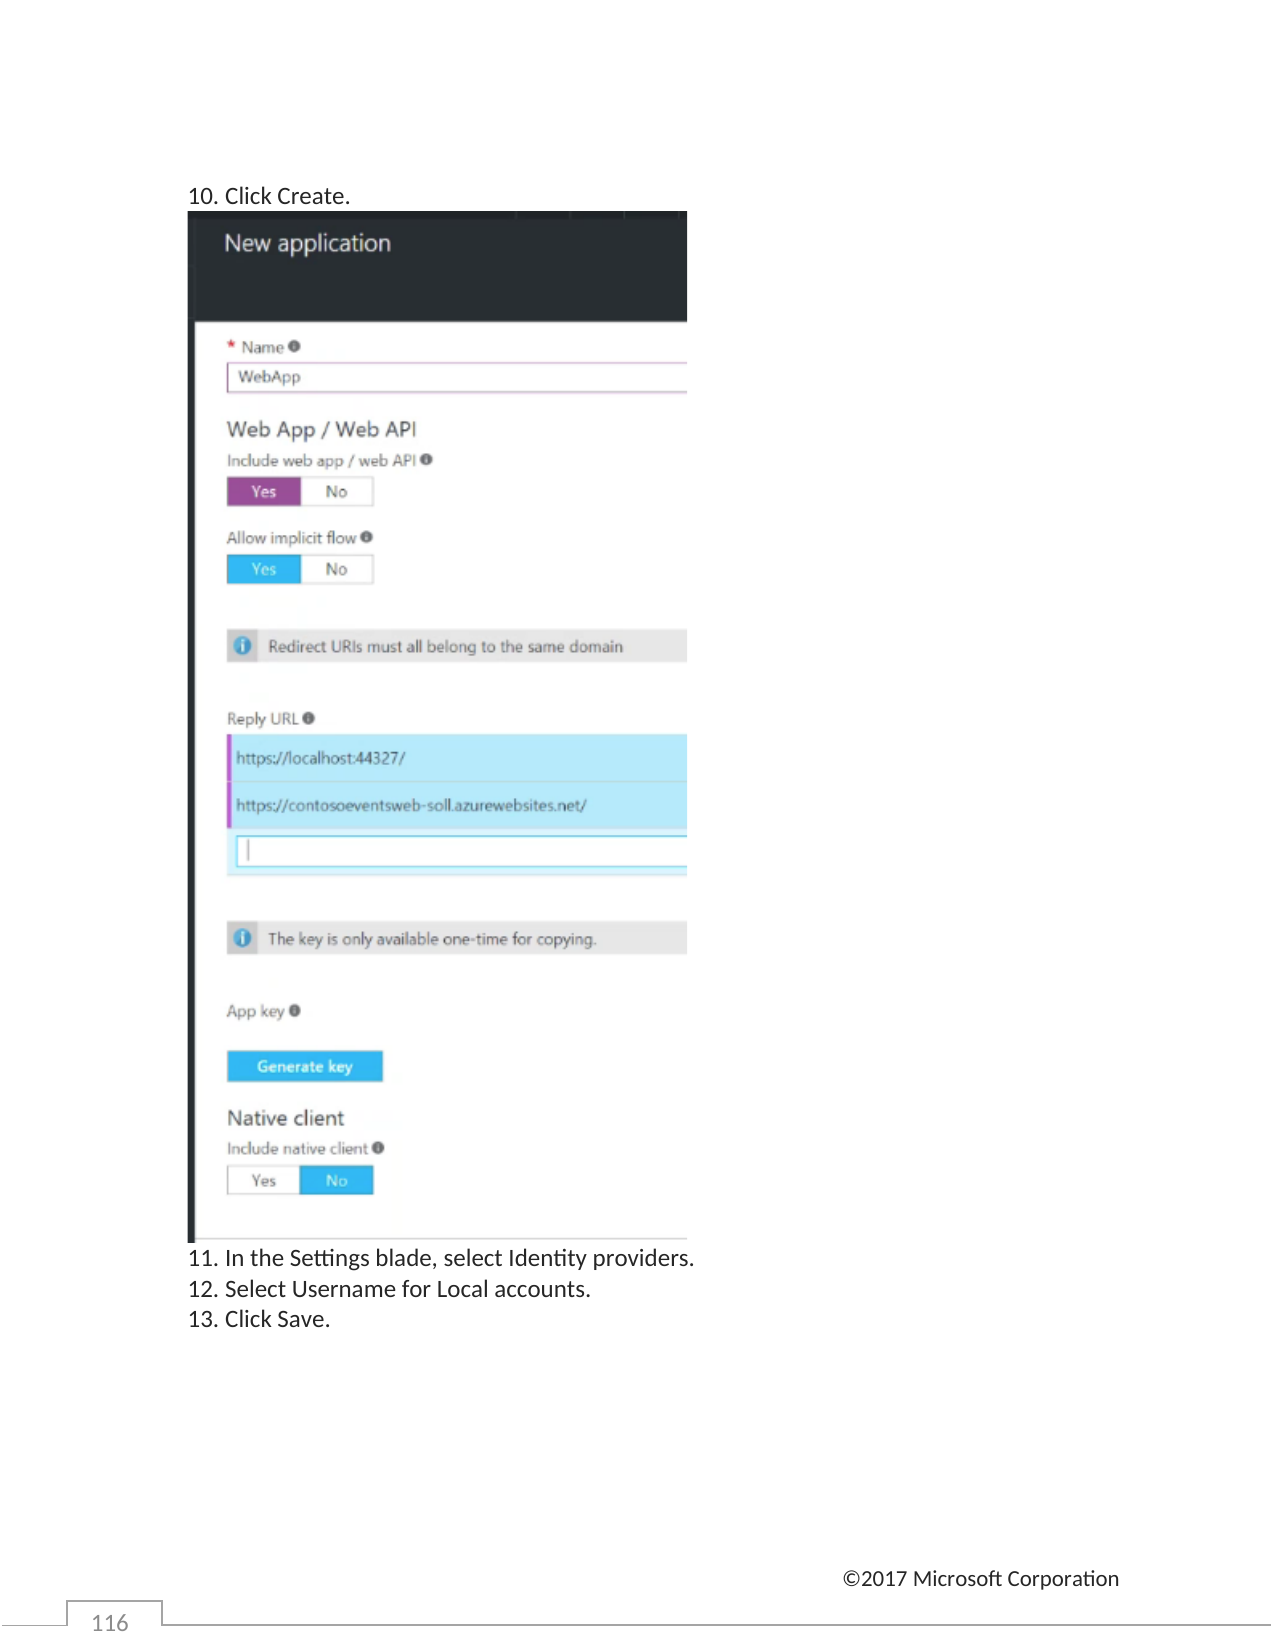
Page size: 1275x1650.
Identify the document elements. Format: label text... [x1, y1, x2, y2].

picture [187, 211, 688, 1243]
list Click Create. [187, 181, 1125, 211]
list In the Settings blade, select Identity providers. [187, 1242, 1125, 1273]
list Select Username for Local accounts. [187, 1273, 1125, 1303]
list Click Save. [187, 1303, 1125, 1334]
